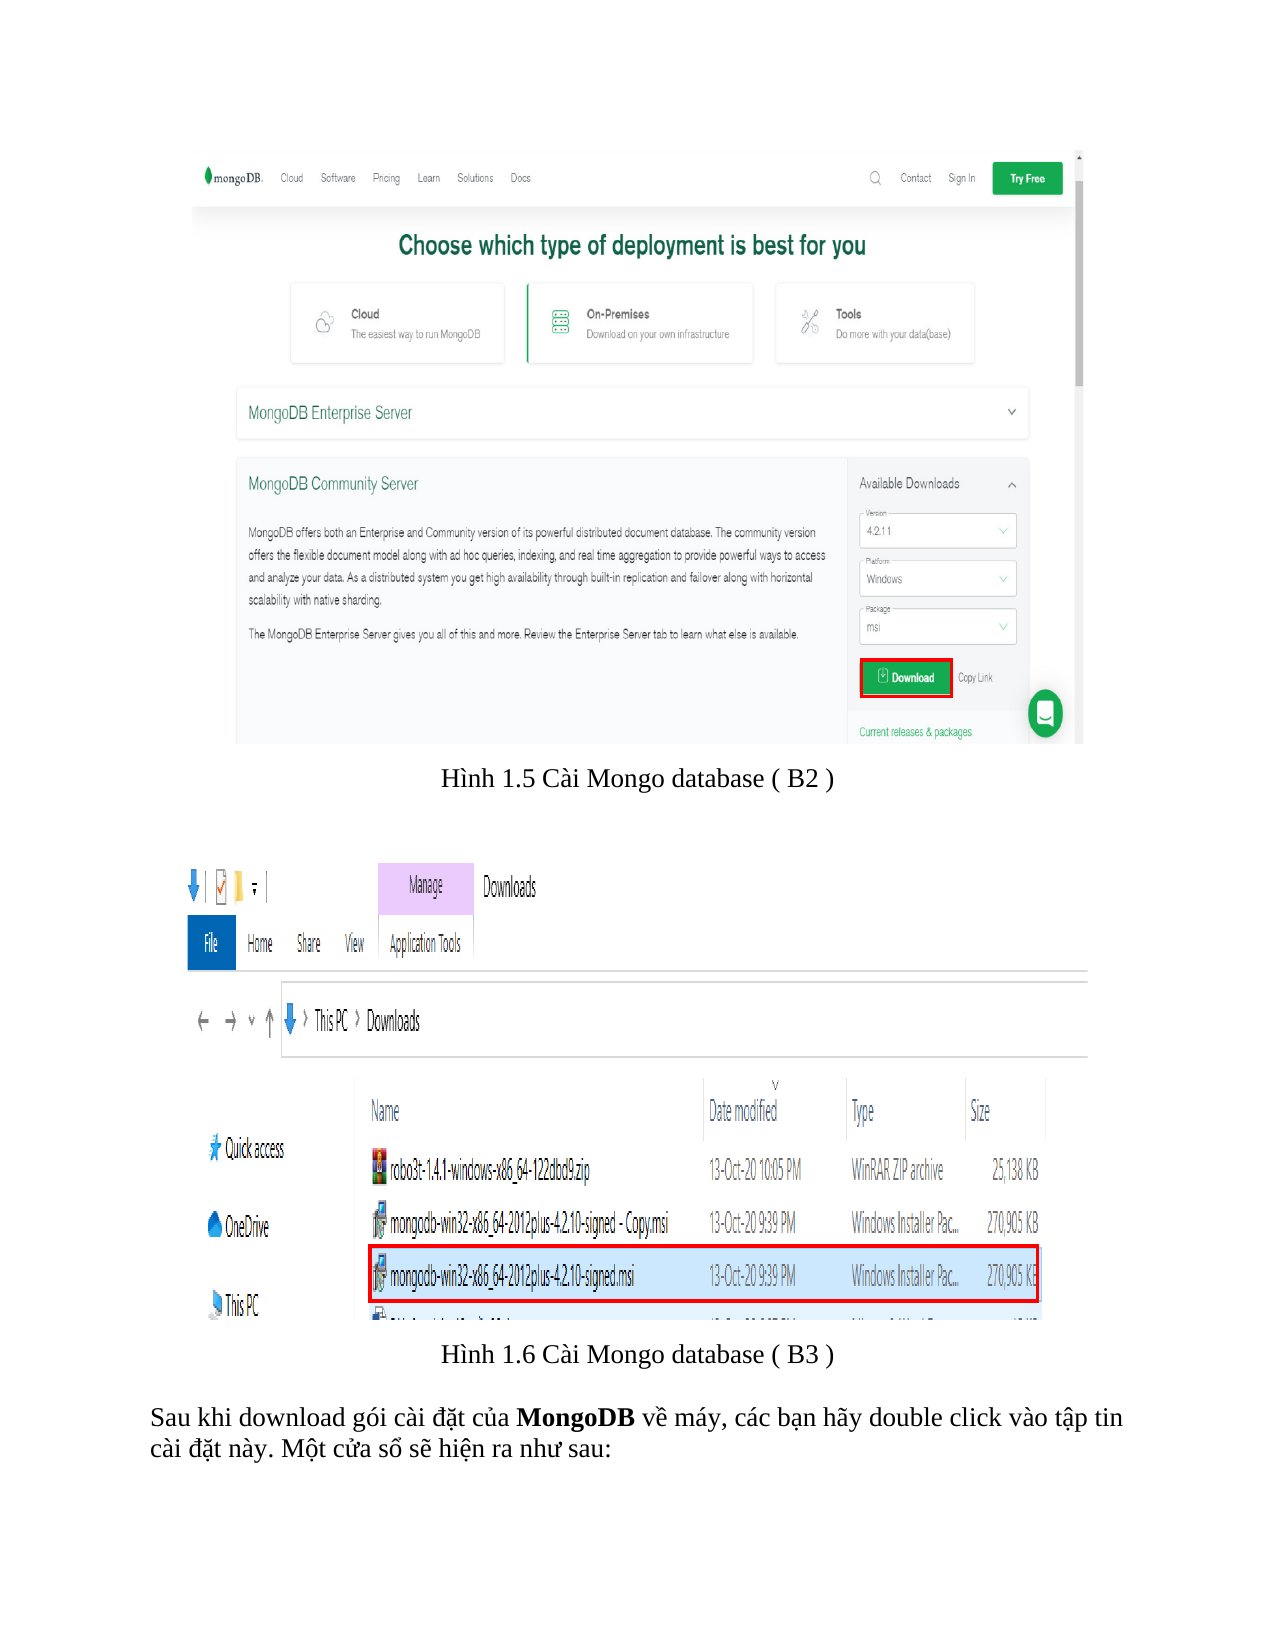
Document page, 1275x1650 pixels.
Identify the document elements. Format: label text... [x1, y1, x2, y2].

text Hình 1.6 Cài Mongo database ( B3 ) [150, 1338, 1125, 1369]
picture [187, 863, 1088, 1320]
text Hình 1.5 Cài Mongo database ( B2 ) [150, 763, 1125, 794]
picture [191, 150, 1084, 744]
text Sau khi download gói cài đặt của MongoDB về máy, các bạn hãy double click vào tập tin cài đặt này. Một cửa sổ sẽ hiện ra như sau: [612, 1401, 1125, 1463]
